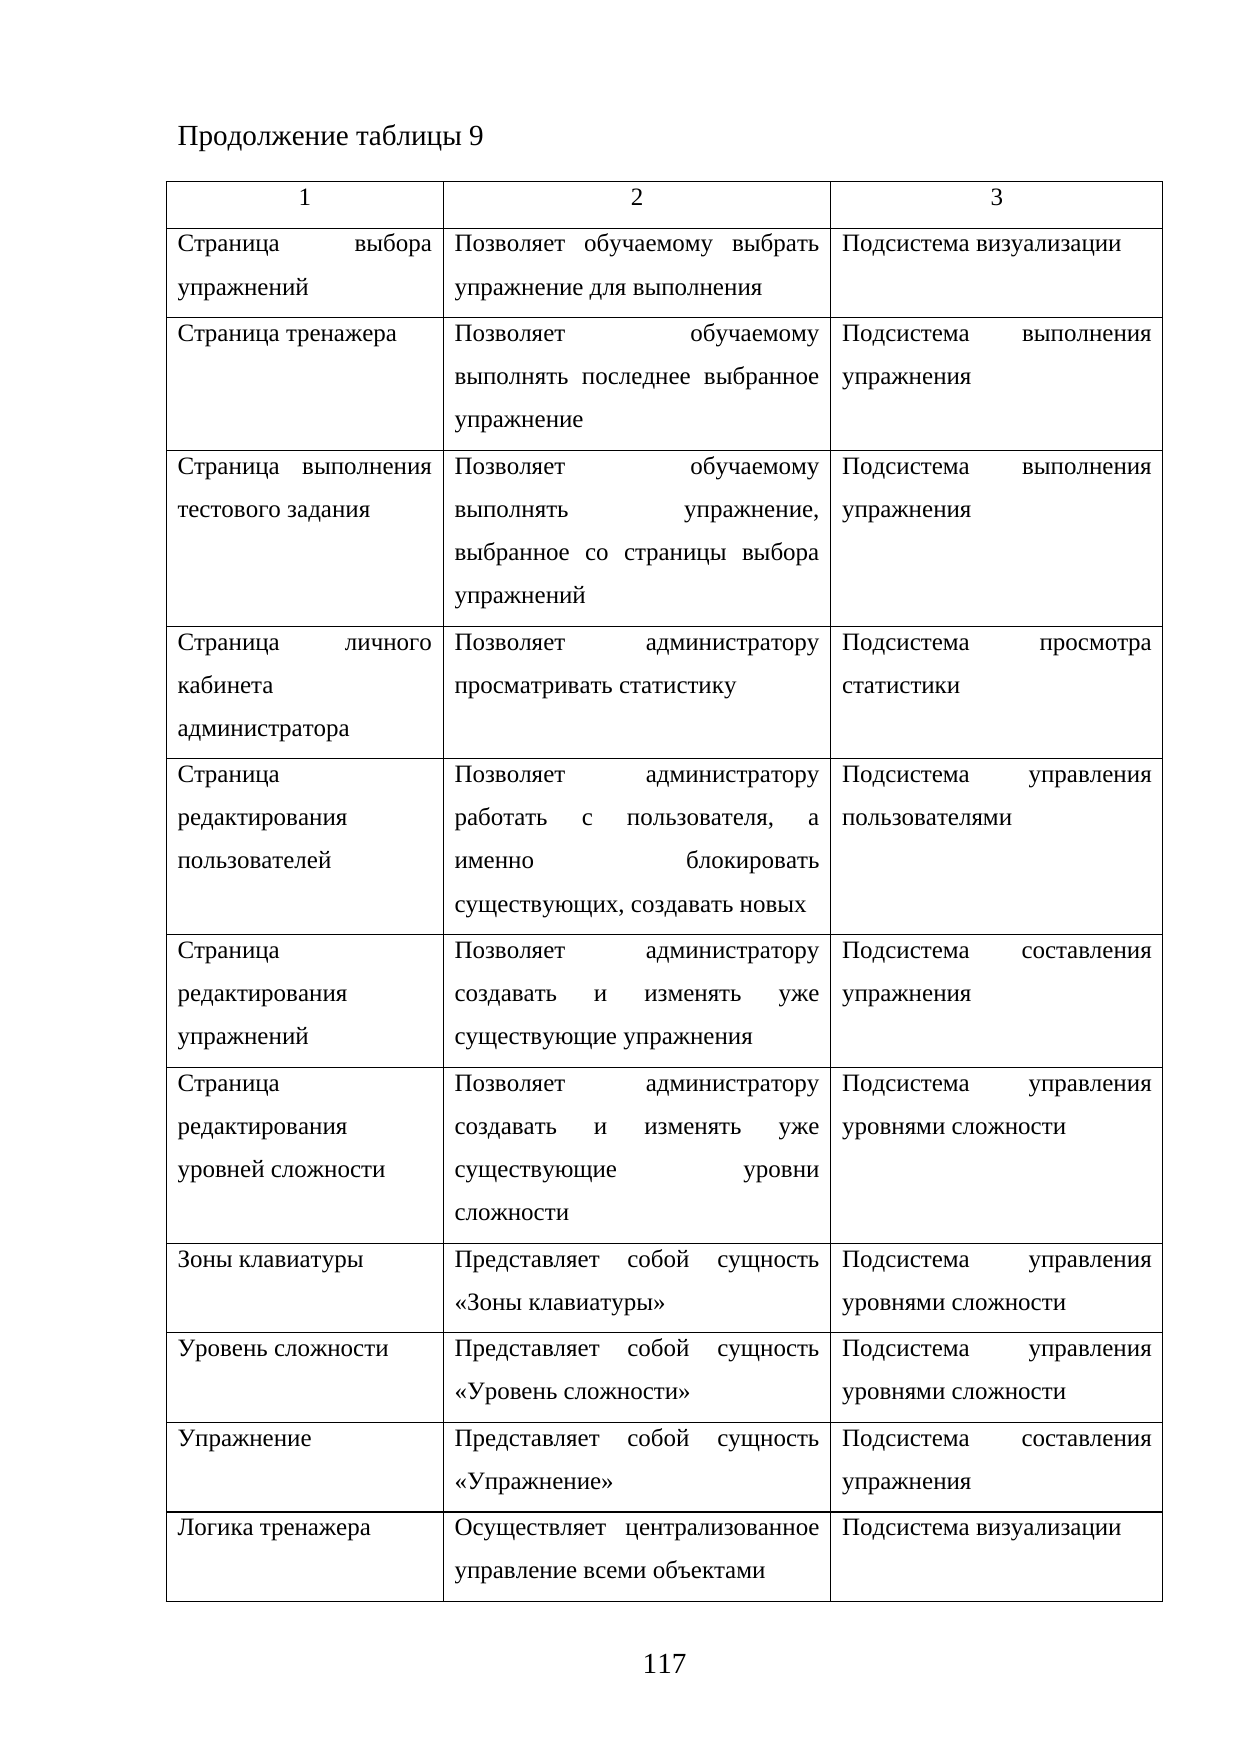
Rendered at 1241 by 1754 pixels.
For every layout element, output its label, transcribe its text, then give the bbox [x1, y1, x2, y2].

table_cell Упражнение [167, 1423, 443, 1511]
table_cell Страница редактирования пользователей [167, 759, 443, 934]
table_cell Подсистема составления упражнения [831, 935, 1162, 1067]
table_cell Страница выполнения тестового задания [167, 451, 443, 626]
table_cell Подсистема управления пользователями [831, 759, 1162, 934]
table_cell Уровень сложности [167, 1333, 443, 1422]
table_cell Страница редактирования уровней сложности [167, 1068, 443, 1243]
table_cell Подсистема визуализации [831, 229, 1162, 317]
table_cell Позволяет обучаемому выбрать упражнение для выполнения [444, 229, 830, 317]
table_cell Подсистема управления уровнями сложности [831, 1333, 1162, 1422]
table_cell Позволяет обучаемому выполнять упражнение, выбранное со страницы выбора упражнений [444, 451, 830, 626]
table_cell Подсистема выполнения упражнения [831, 451, 1162, 626]
table_cell Позволяет администратору создавать и изменять уже существующие уровни сложности [444, 1068, 830, 1243]
table_cell Позволяет администратору просматривать статистику [444, 627, 830, 758]
table_cell Страница редактирования упражнений [167, 935, 443, 1067]
table_cell Подсистема составления упражнения [831, 1423, 1162, 1511]
table_cell Подсистема выполнения упражнения [831, 318, 1162, 450]
table_cell Зоны клавиатуры [167, 1244, 443, 1332]
table_header 3 [831, 182, 1162, 227]
table_header 1 [167, 182, 443, 227]
table_cell Представляет собой сущность «Уровень сложности» [444, 1333, 830, 1422]
table_cell Подсистема визуализации [831, 1513, 1162, 1601]
table_cell Подсистема просмотра статистики [831, 627, 1162, 758]
table_cell Страница тренажера [167, 318, 443, 450]
table_header 2 [444, 182, 830, 227]
table_cell Страница личного кабинета администратора [167, 627, 443, 758]
text Продолжение таблицы 9 [177, 118, 1152, 152]
table_cell Страница выбора упражнений [167, 229, 443, 317]
table_cell Позволяет администратору работать с пользователя, а именно блокировать существующих, создавать новых [444, 759, 830, 934]
table_cell Представляет собой сущность «Упражнение» [444, 1423, 830, 1511]
table_cell Подсистема управления уровнями сложности [831, 1068, 1162, 1243]
table_cell Позволяет администратору создавать и изменять уже существующие упражнения [444, 935, 830, 1067]
table_cell Подсистема управления уровнями сложности [831, 1244, 1162, 1332]
table_cell Логика тренажера [167, 1513, 443, 1601]
table_cell Представляет собой сущность «Зоны клавиатуры» [444, 1244, 830, 1332]
table_cell Позволяет обучаемому выполнять последнее выбранное упражнение [444, 318, 830, 450]
table_cell Осуществляет централизованное управление всеми объектами [444, 1513, 830, 1601]
